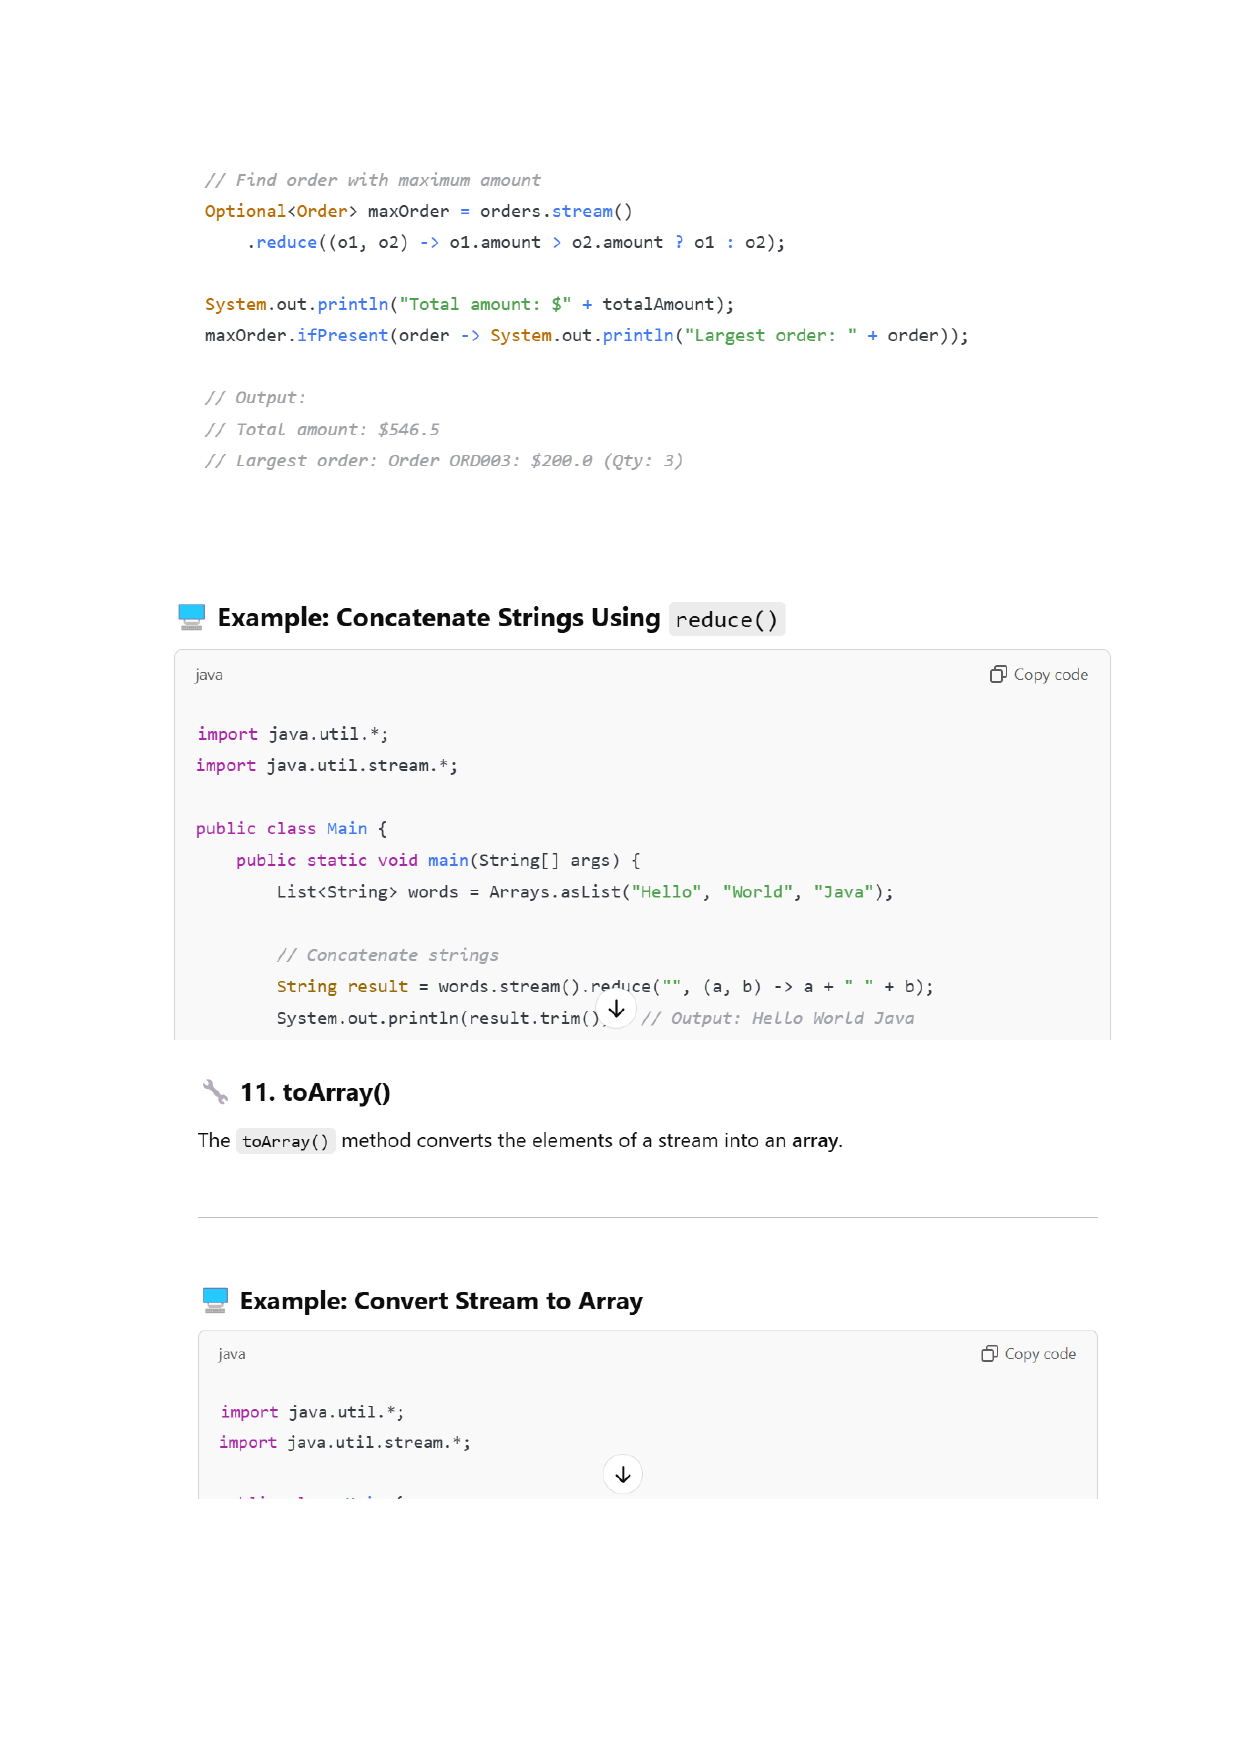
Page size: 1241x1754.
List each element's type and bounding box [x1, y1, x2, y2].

picture [150, 150, 1091, 508]
picture [150, 1058, 1163, 1499]
picture [150, 576, 1171, 1040]
